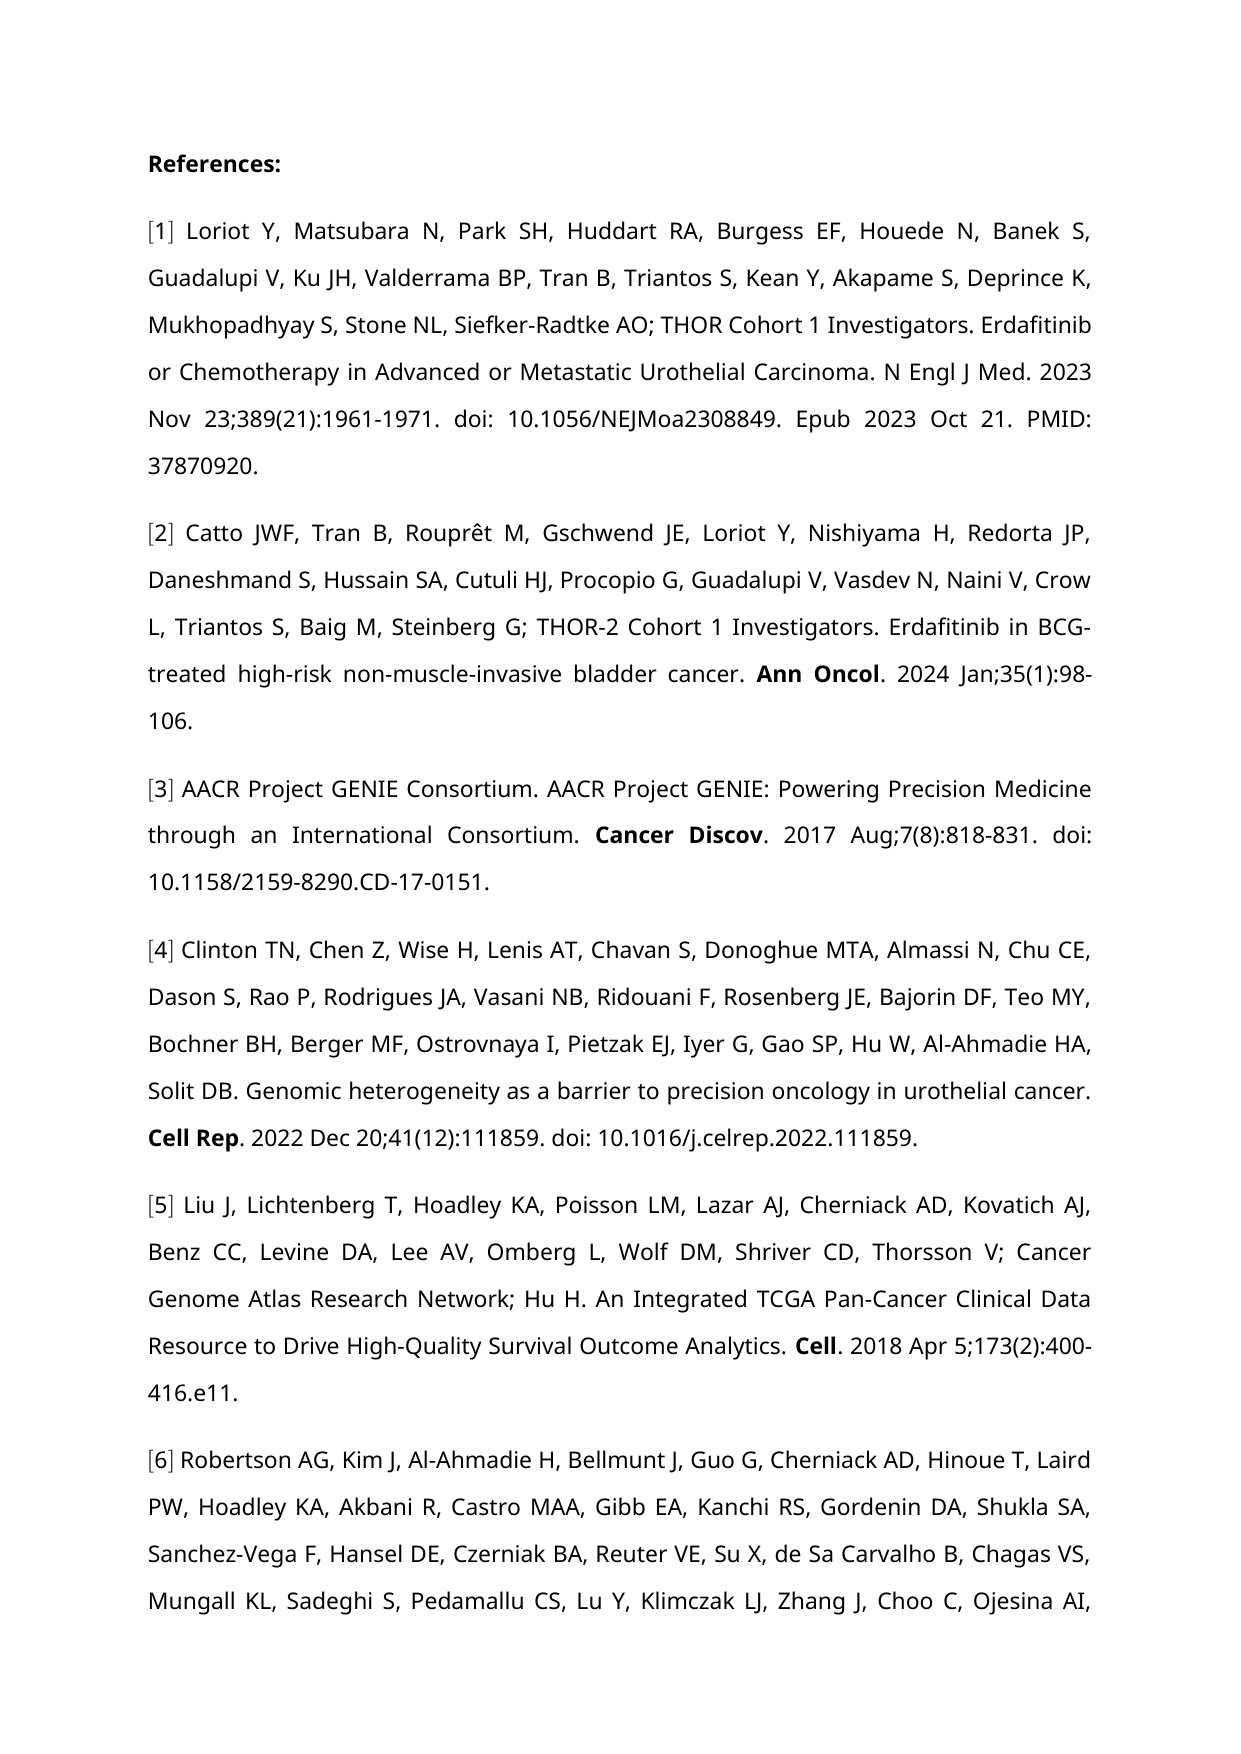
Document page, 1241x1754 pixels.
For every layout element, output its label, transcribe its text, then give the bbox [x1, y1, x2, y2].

text 4 Clinton TN, Chen Z, Wise H, Lenis AT, Chavan S, Donoghue MTA, Almassi N, Chu CE, Dason S, Rao P, Rodrigues JA, Vasani NB, Ridouani F, Rosenberg JE, Bajorin DF, Teo MY, Bochner BH, Berger MF, Ostrovnaya I, Pietzak EJ, Iyer G, Gao SP, Hu W, Al-Ahmadie HA, Solit DB. Genomic heterogeneity as a barrier to precision oncology in urothelial cancer. Cell Rep. 2022 Dec 20;41(12):111859. doi: 10.1016/j.celrep.2022.111859. [148, 934, 1093, 1153]
text 1 Loriot Y, Matsubara N, Park SH, Huddart RA, Burgess EF, Houede N, Banek S, Guadalupi V, Ku JH, Valderrama BP, Tran B, Triantos S, Kean Y, Akapame S, Deprince K, Mukhopadhyay S, Stone NL, Siefker-Radtke AO; THOR Cohort 1 Investigators. Erdafitinib or Chemotherapy in Advanced or Metastatic Urothelial Carcinoma. N Engl J Med. 2023 Nov 23;389(21):1961-1971. doi: 10.1056/NEJMoa2308849. Epub 2023 Oct 21. PMID: 37870920. [148, 215, 1093, 481]
text 2 Catto JWF, Tran B, Rouprêt M, Gschwend JE, Loriot Y, Nishiyama H, Redorta JP, Daneshmand S, Hussain SA, Cutuli HJ, Procopio G, Guadalupi V, Vasdev N, Naini V, Crow L, Triantos S, Baig M, Steinberg G; THOR-2 Cohort 1 Investigators. Erdafitinib in BCG-treated high-risk non-muscle-invasive bladder cancer. Ann Oncol. 2024 Jan;35(1):98-106. [148, 517, 1093, 736]
text 3 AACR Project GENIE Consortium. AACR Project GENIE: Powering Precision Medicine through an International Consortium. Cancer Discov. 2017 Aug;7(8):818-831. doi: 10.1158/2159-8290.CD-17-0151. [148, 773, 1093, 898]
text 5 Liu J, Lichtenberg T, Hoadley KA, Poisson LM, Lazar AJ, Cherniack AD, Kovatich AJ, Benz CC, Levine DA, Lee AV, Omberg L, Wolf DM, Shriver CD, Thorsson V; Cancer Genome Atlas Research Network; Hu H. An Integrated TCGA Pan-Cancer Clinical Data Resource to Drive High-Quality Survival Outcome Analytics. Cell. 2018 Apr 5;173(2):400-416.e11. [148, 1189, 1093, 1408]
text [148, 1444, 1093, 1616]
text References: [148, 148, 1093, 179]
